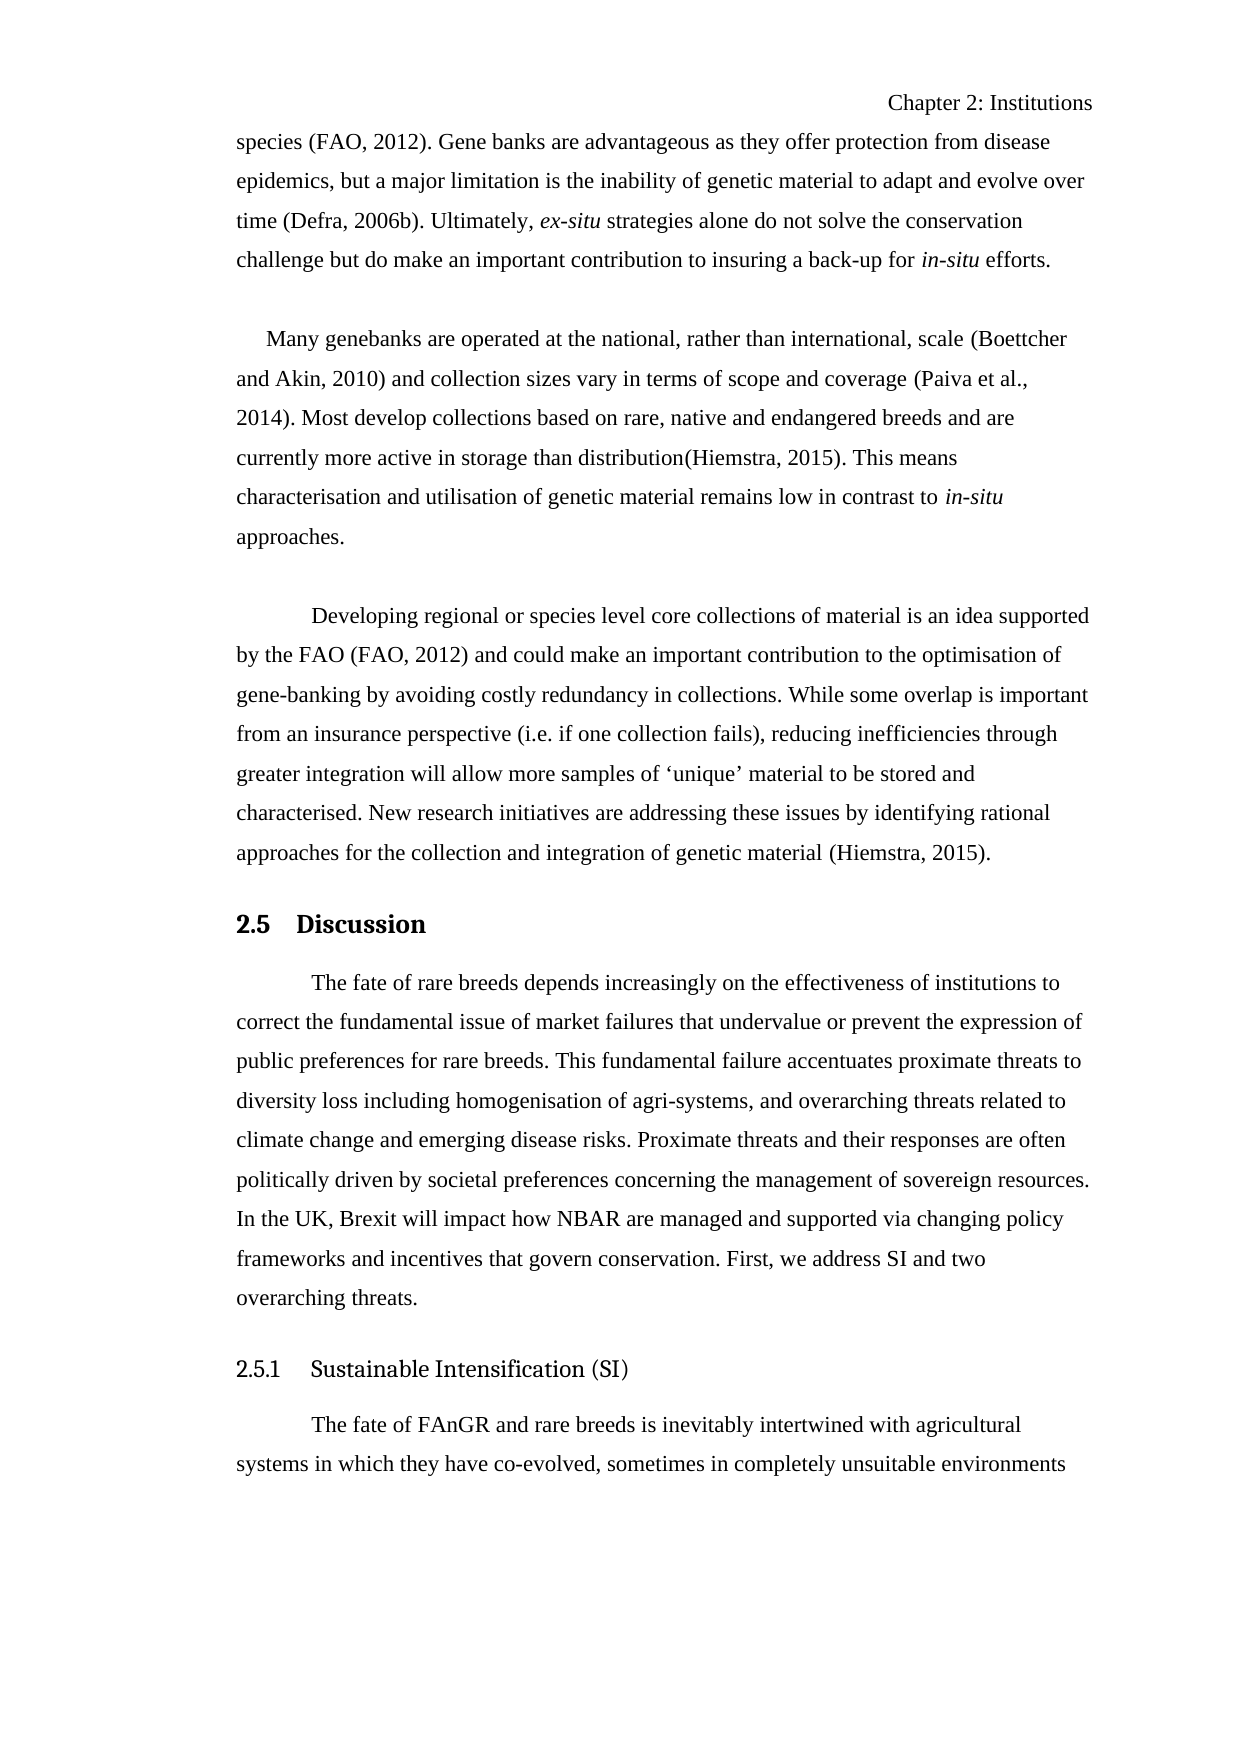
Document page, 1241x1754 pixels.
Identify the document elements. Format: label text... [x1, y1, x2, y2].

text The fate of rare breeds depends increasingly on the effectiveness of institutions to correct the fundamental issue of market failures that undervalue or prevent the expression of public preferences for rare breeds. This fundamental failure accentuates proximate threats to diversity loss including homogenisation of agri-systems, and overarching threats related to climate change and emerging disease risks. Proximate threats and their responses are often politically driven by societal preferences concerning the management of sovereign resources. In the UK, Brexit will impact how NBAR are managed and supported via changing policy frameworks and incentives that govern conservation. First, we address SI and two overarching threats. [236, 968, 1092, 1311]
subtitle Sustainable Intensification (SI) [236, 1355, 1092, 1384]
text Many genebanks are operated at the national, rather than international, scale (Boettcher and Akin, 2010) and collection sizes vary in terms of scope and coverage (Paiva et al., 2014). Most develop collections based on rare, native and endangered breeds and are currently more active in storage than distribution(Hiemstra, 2015). This means characterisation and utilisation of genetic material remains low in contrast to in-situ approaches. [236, 325, 1092, 549]
text Developing regional or species level core collections of material is an idea supported by the FAO (FAO, 2012) and could make an important contribution to the optimisation of gene-banking by avoiding costly redundancy in collections. While some overlap is important from an insurance perspective (i.e. if one collection fails), reducing inefficiencies through greater integration will allow more samples of ‘unique’ material to be stored and characterised. New research initiatives are addressing these issues by identifying rational approaches for the collection and integration of genetic material (Hiemstra, 2015). [236, 602, 1092, 865]
subtitle Discussion [236, 909, 1092, 941]
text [236, 128, 1092, 273]
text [236, 1411, 1092, 1477]
